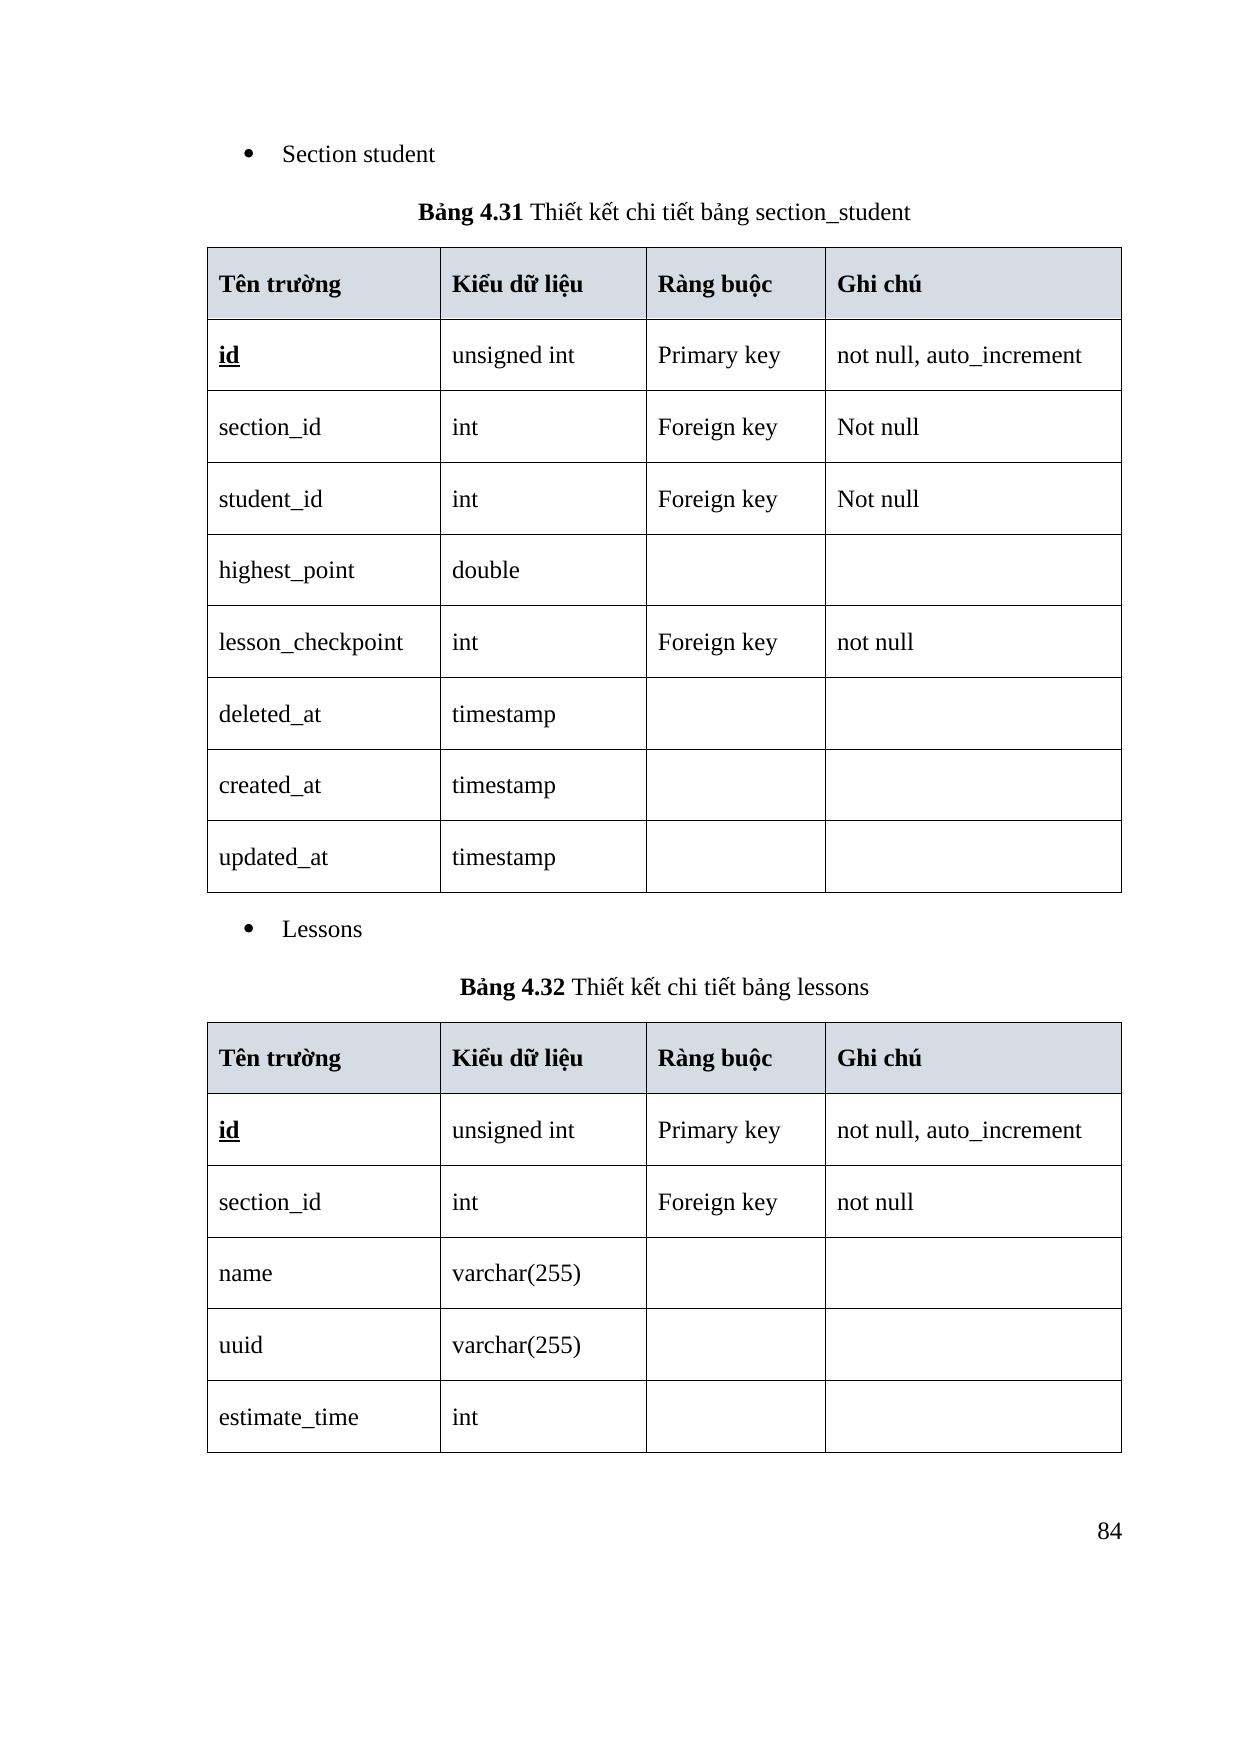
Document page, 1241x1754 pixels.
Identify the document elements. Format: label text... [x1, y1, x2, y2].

table_header Tên trường [208, 248, 440, 318]
table_cell id [208, 320, 440, 390]
table_cell [826, 750, 1121, 820]
table_cell [647, 678, 825, 748]
table_cell highest_point [208, 535, 440, 605]
table_header Tên trường [208, 1023, 440, 1093]
table_cell created_at [208, 750, 440, 820]
table_cell int [441, 1381, 646, 1452]
table_cell [826, 678, 1121, 748]
table_cell [826, 535, 1121, 605]
list Section student [244, 139, 1122, 168]
table_cell section_id [208, 1166, 440, 1237]
table_cell varchar(255) [441, 1238, 646, 1308]
table_cell [826, 821, 1121, 892]
table_cell Primary key [647, 1094, 825, 1165]
table_cell not null, auto_increment [826, 1094, 1121, 1165]
table_cell [826, 1309, 1121, 1380]
list Lessons [244, 914, 1122, 942]
table_cell [647, 1381, 825, 1452]
table_cell timestamp [441, 678, 646, 748]
table_cell student_id [208, 463, 440, 533]
table_cell timestamp [441, 750, 646, 820]
table_cell updated_at [208, 821, 440, 892]
table_cell int [441, 606, 646, 677]
table_cell varchar(255) [441, 1309, 646, 1380]
table_cell int [441, 391, 646, 462]
table_cell name [208, 1238, 440, 1308]
table_cell not null [826, 606, 1121, 677]
table_header Kiểu dữ liệu [441, 1023, 646, 1093]
table_cell Not null [826, 391, 1121, 462]
table_header Ràng buộc [647, 248, 825, 318]
table_cell [826, 1381, 1121, 1452]
table_cell lesson_checkpoint [208, 606, 440, 677]
table_cell Foreign key [647, 391, 825, 462]
table_cell id [208, 1094, 440, 1165]
table_cell [647, 821, 825, 892]
table_cell [647, 750, 825, 820]
table_cell deleted_at [208, 678, 440, 748]
table_cell not null, auto_increment [826, 320, 1121, 390]
table_header Kiểu dữ liệu [441, 248, 646, 318]
table_cell estimate_time [208, 1381, 440, 1452]
table_cell timestamp [441, 821, 646, 892]
table_cell uuid [208, 1309, 440, 1380]
table_cell [647, 1309, 825, 1380]
table_cell int [441, 1166, 646, 1237]
table_cell int [441, 463, 646, 533]
table_cell [647, 1238, 825, 1308]
table_header Ràng buộc [647, 1023, 825, 1093]
table_cell section_id [208, 391, 440, 462]
table_cell Foreign key [647, 606, 825, 677]
table_header Ghi chú [826, 1023, 1121, 1093]
table_cell Foreign key [647, 463, 825, 533]
table_cell unsigned int [441, 320, 646, 390]
table_cell [826, 1238, 1121, 1308]
table_header Ghi chú [826, 248, 1121, 318]
table_cell Foreign key [647, 1166, 825, 1237]
table_cell [647, 535, 825, 605]
table_cell not null [826, 1166, 1121, 1237]
table_cell Primary key [647, 320, 825, 390]
table_cell unsigned int [441, 1094, 646, 1165]
table_cell Not null [826, 463, 1121, 533]
table_cell double [441, 535, 646, 605]
